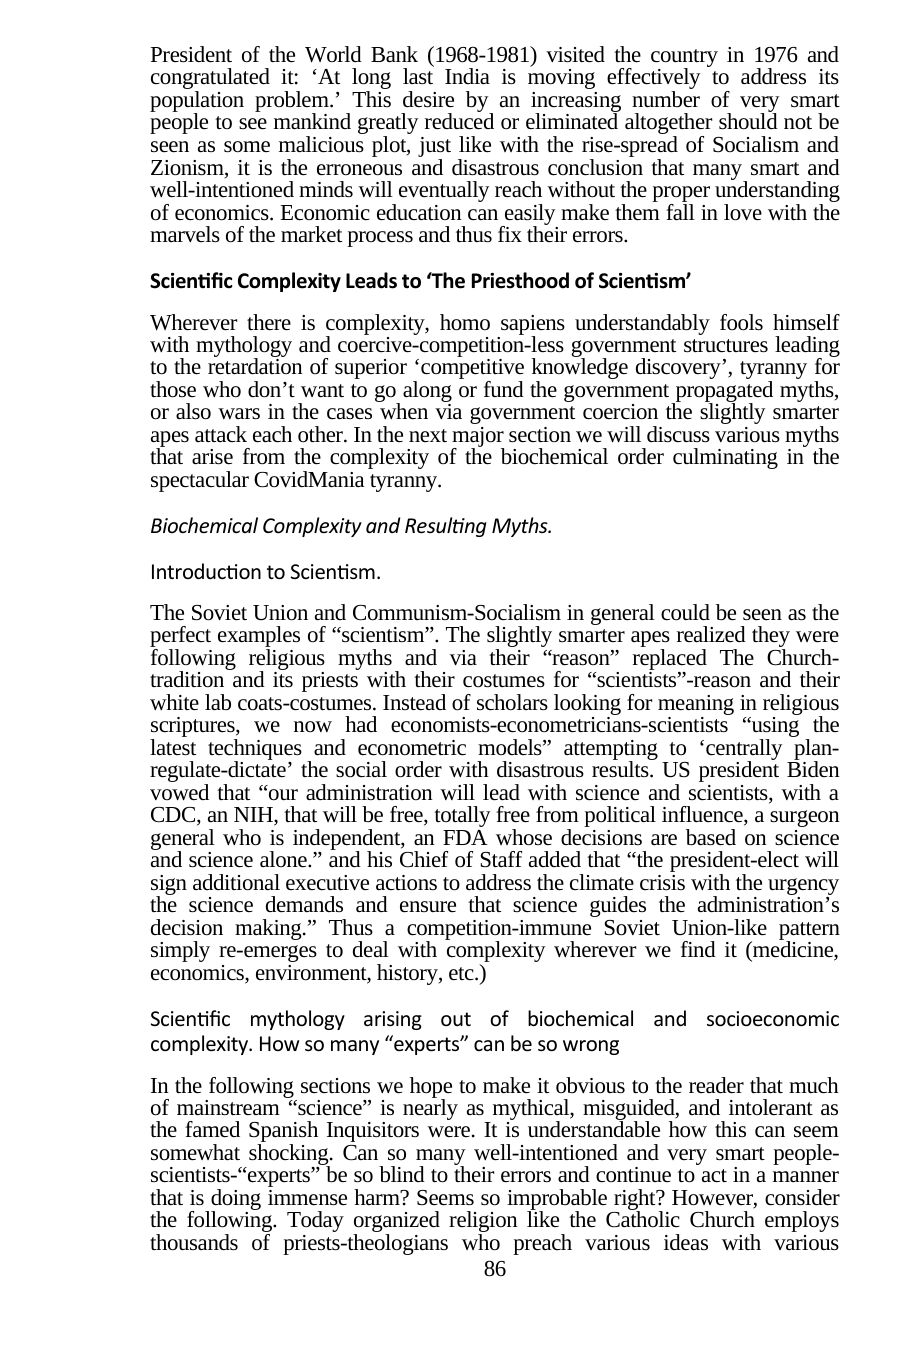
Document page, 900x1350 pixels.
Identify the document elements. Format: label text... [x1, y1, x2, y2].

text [150, 45, 840, 247]
text Wherever there is complexity, homo sapiens understandably fools himself with mythology and coercive-competition-less government structures leading to the retardation of superior ‘competitive knowledge discovery’, tyranny for those who don’t want to go along or fund the government propagated myths, or also wars in the cases when via government coercion the slightly smarter apes attack each other. In the next major section we will discuss various myths that arise from the complexity of the biochemical order culminating in the spectacular CovidMania tyranny. [150, 312, 840, 492]
subtitle Scientific Complexity Leads to ‘The Priesthood of Scientism’ [150, 268, 840, 293]
subtitle Biochemical Complexity and Resulting Myths. [150, 513, 840, 538]
subtitle Scientific mythology arising out of biochemical and socioeconomic complexity. How so many “experts” can be so wrong [150, 1006, 840, 1057]
subtitle Introduction to Scientism. [150, 559, 840, 584]
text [150, 1075, 840, 1255]
text The Soviet Union and Communism-Socialism in general could be seen as the perfect examples of “scientism”. The slightly smarter apes realized they were following religious myths and via their “reason” replaced The Church-tradition and its priests with their costumes for “scientists”-reason and their white lab coats-costumes. Instead of scholars looking for meaning in religious scriptures, we now had economists-econometricians-scientists “using the latest techniques and econometric models” attempting to ‘centrally plan-regulate-dictate’ the social order with disastrous results. US president Biden vowed that “our administration will lead with science and scientists, with a CDC, an NIH, that will be free, totally free from political influence, a surgeon general who is independent, an FDA whose decisions are based on science and science alone.” and his Chief of Staff added that “the president-elect will sign additional executive actions to address the climate crisis with the urgency the science demands and ensure that science guides the administration’s decision making.” Thus a competition-immune Soviet Union-like pattern simply re-emerges to deal with complexity wherever we find it (medicine, economics, environment, history, etc.) [150, 603, 840, 985]
